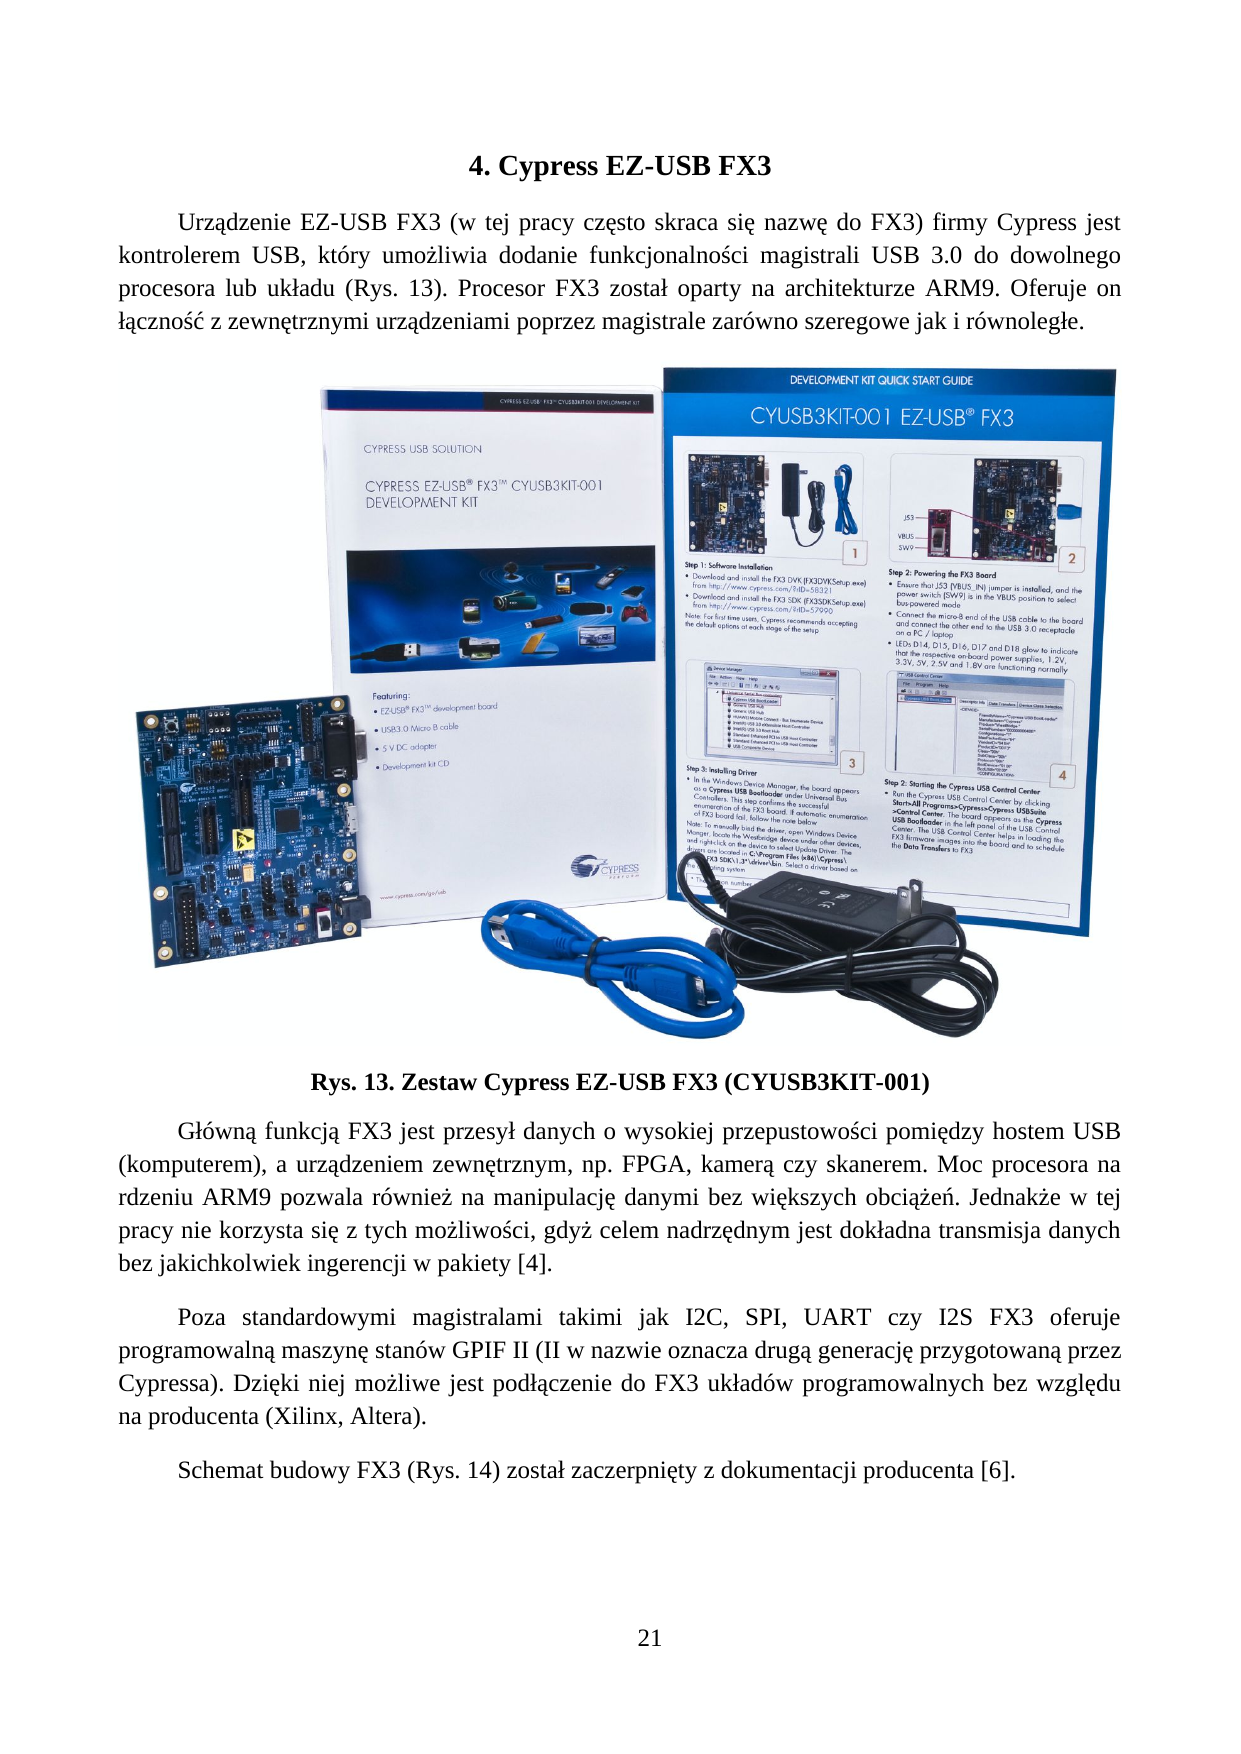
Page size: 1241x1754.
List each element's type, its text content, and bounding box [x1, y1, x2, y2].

text Poza standardowymi magistralami takimi jak I2C, SPI, UART czy I2S FX3 oferuje programowalną maszynę stanów GPIF II (II w nazwie oznacza drugą generację przygotowaną przez Cypressa). Dzięki niej możliwe jest podłączenie do FX3 układów programowalnych bez względu na producenta (Xilinx, Altera). [118, 1302, 1122, 1430]
picture [118, 360, 1123, 1046]
text Główną funkcją FX3 jest przesył danych o wysokiej przepustowości pomiędzy hostem USB (komputerem), a urządzeniem zewnętrznym, np. FPGA, kamerą czy skanerem. Moc procesora na rdzeniu ARM9 pozwala również na manipulację danymi bez większych obciążeń. Jednakże w tej pracy nie korzysta się z tych możliwości, gdyż celem nadrzędnym jest dokładna transmisja danych bez jakichkolwiek ingerencji w pakiety [4]. [118, 1116, 1122, 1277]
text Schemat budowy FX3 (Rys. 14) został zaczerpnięty z dokumentacji producenta [6]. [118, 1455, 1122, 1484]
text Urządzenie EZ-USB FX3 (w tej pracy często skraca się nazwę do FX3) firmy Cypress jest kontrolerem USB, który umożliwia dodanie funkcjonalności magistrali USB 3.0 do dowolnego procesora lub układu (Rys. 13). Procesor FX3 został oparty na architekturze ARM9. Oferuje on łączność z zewnętrznymi urządzeniami poprzez magistrale zarówno szeregowe jak i równoległe. [118, 207, 1122, 335]
subtitle 4. Cypress EZ-USB FX3 [118, 148, 1122, 181]
